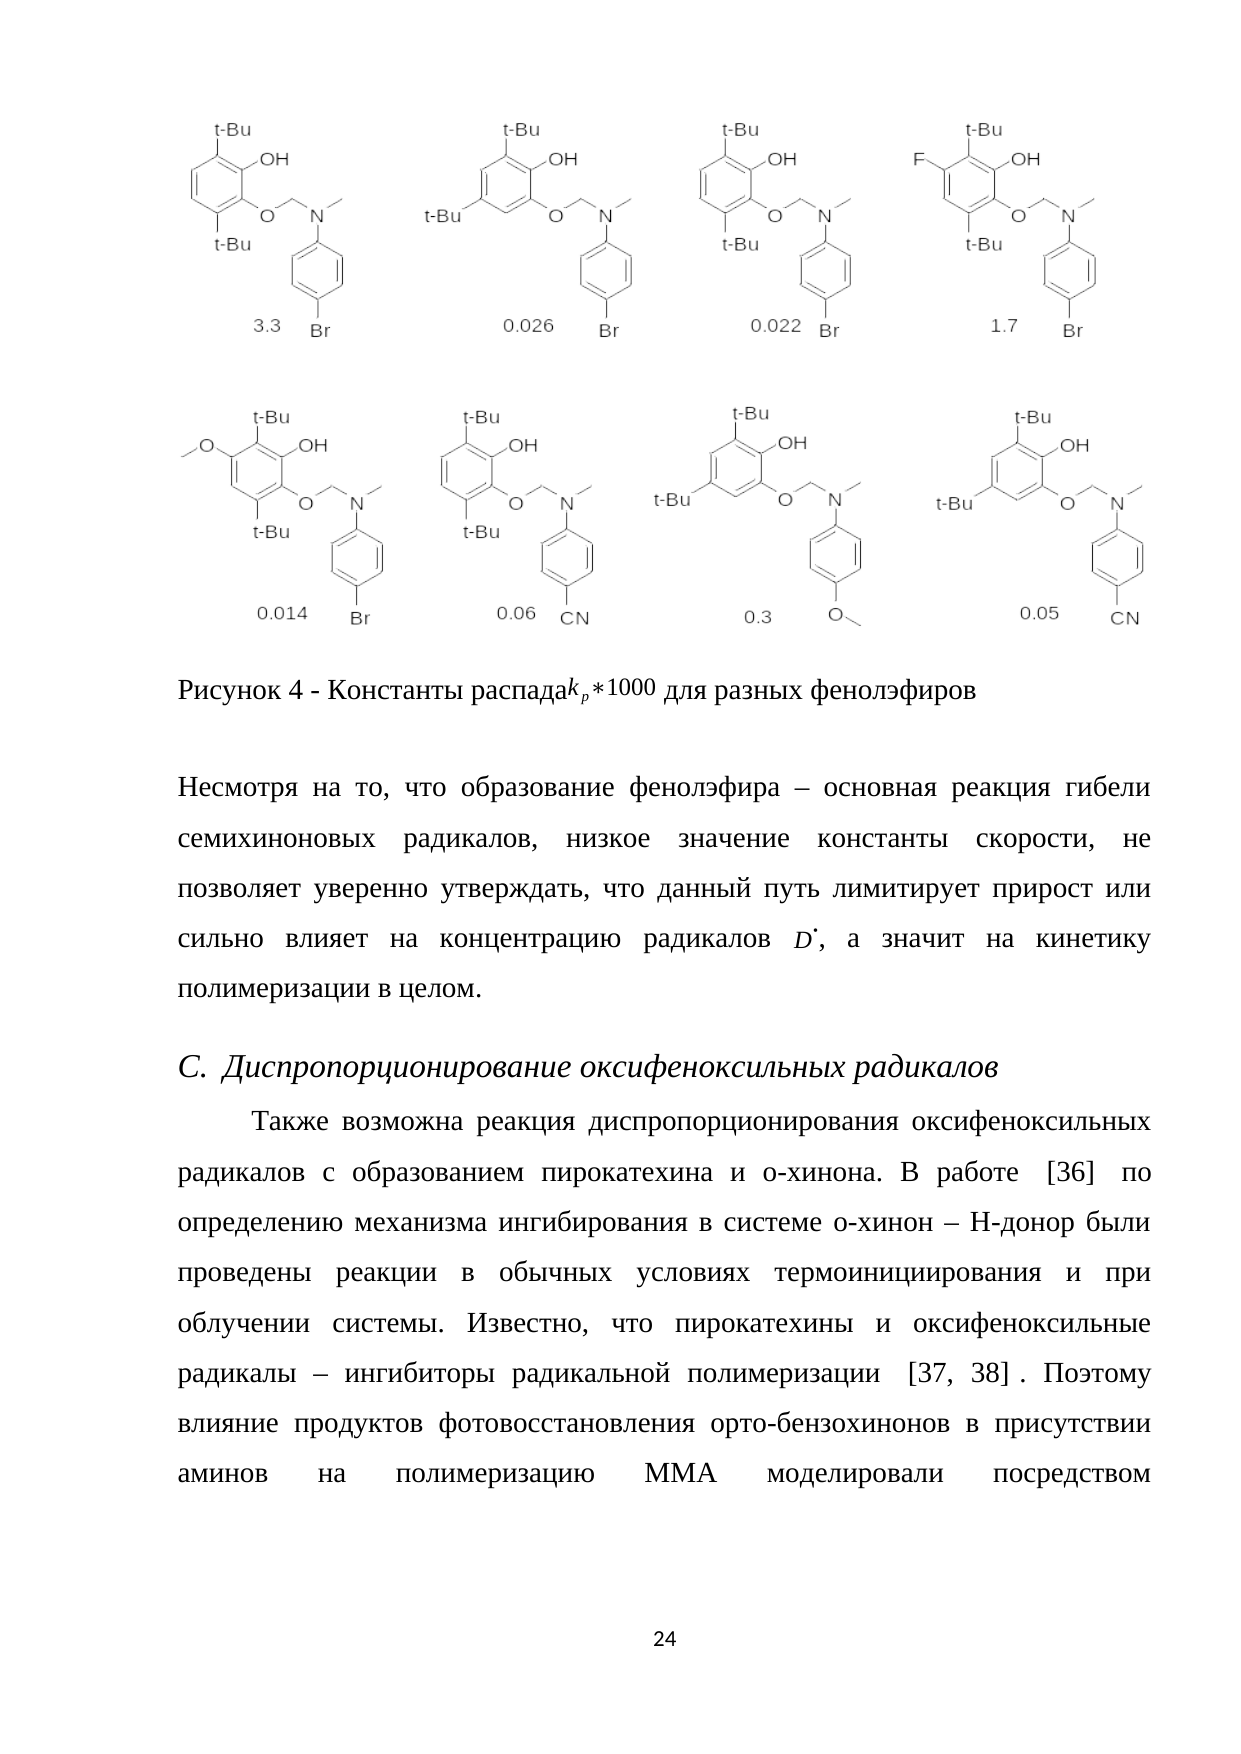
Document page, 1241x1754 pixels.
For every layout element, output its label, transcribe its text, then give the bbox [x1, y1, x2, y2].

text Несмотря на то, что образование фенолэфира – основная реакция гибели семихиноновых радикалов, низкое значение константы скорости, не позволяет уверенно утверждать, что данный путь лимитирует прирост или сильно влияет на концентрацию радикалов , а значит на кинетику полимеризации в целом. [177, 769, 1152, 1004]
text Рисунок 4 - Константы распада для разных фенолэфиров [177, 672, 1152, 706]
text Диспропорционирование оксифеноксильных радикалов [177, 1046, 1152, 1084]
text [177, 1103, 1152, 1489]
